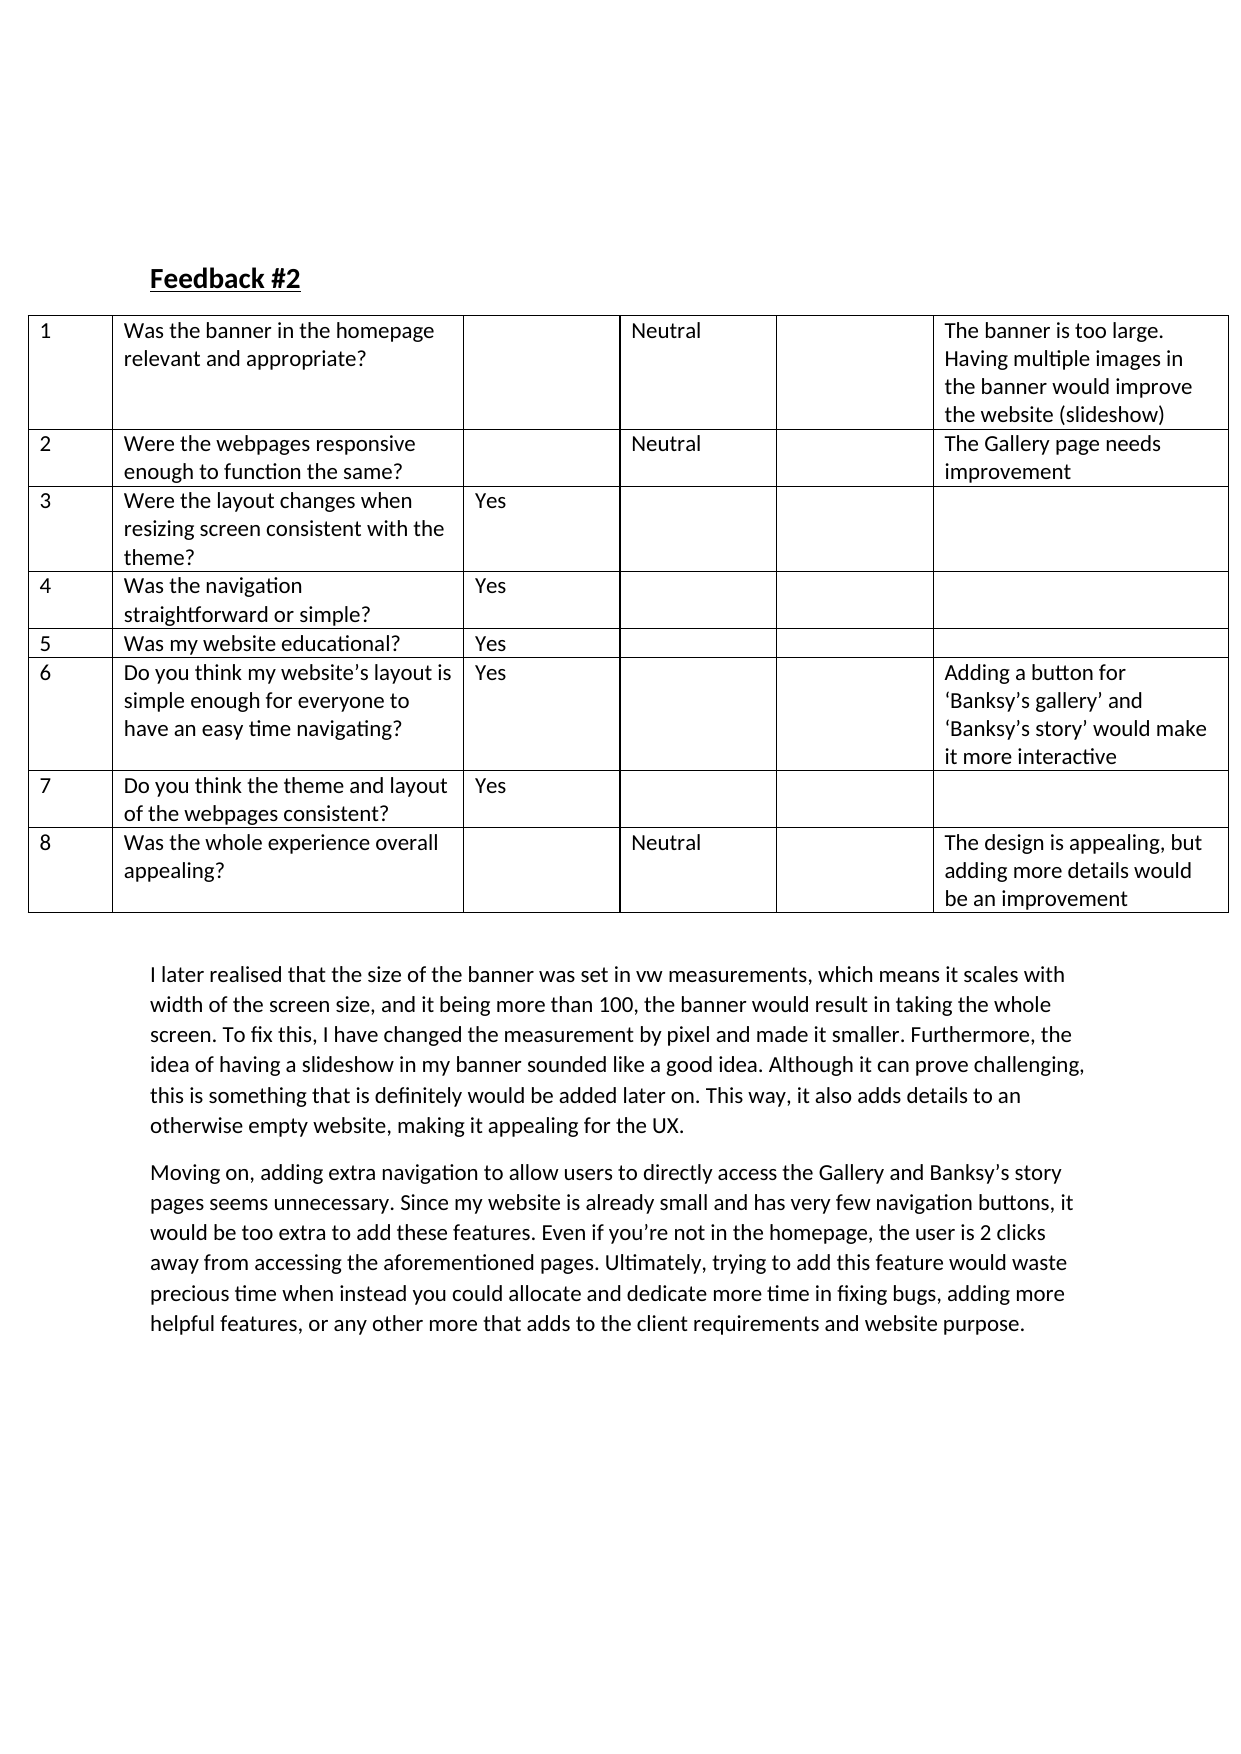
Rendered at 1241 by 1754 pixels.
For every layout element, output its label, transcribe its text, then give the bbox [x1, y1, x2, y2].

table_cell [621, 771, 776, 827]
table_cell The Gallery page needs improvement [934, 430, 1228, 486]
table_header [777, 316, 933, 428]
table_cell 3 [29, 487, 112, 571]
table_cell 2 [29, 430, 112, 486]
table_cell Do you think the theme and layout of the webpages consistent? [113, 771, 463, 827]
table_cell [934, 629, 1228, 657]
table_cell [777, 487, 933, 571]
table_cell [621, 658, 776, 770]
table_cell [777, 771, 933, 827]
table_header [464, 316, 619, 428]
table_cell 8 [29, 828, 112, 912]
text Moving on, adding extra navigation to allow users to directly access the Gallery and Banksy’s story pages seems unnecessary. Since my website is already small and has very few navigation buttons, it would be too extra to add these features. Even if you’re not in the homepage, the user is 2 clicks away from accessing the aforementioned pages. Ultimately, trying to add this feature would waste precious time when instead you could allocate and dedicate more time in fixing bugs, adding more helpful features, or any other more that adds to the client requirements and website purpose. [150, 1158, 1090, 1337]
table_cell Yes [464, 629, 619, 657]
table_cell [934, 572, 1228, 628]
table_cell 7 [29, 771, 112, 827]
table_cell Do you think my website’s layout is simple enough for everyone to have an easy time navigating? [113, 658, 463, 770]
table_cell Were the webpages responsive enough to function the same? [113, 430, 463, 486]
table_cell [777, 430, 933, 486]
table_cell Was the navigation straightforward or simple? [113, 572, 463, 628]
table_cell [621, 487, 776, 571]
table_cell Yes [464, 572, 619, 628]
table_cell [621, 572, 776, 628]
table_cell [621, 629, 776, 657]
table_cell Yes [464, 771, 619, 827]
table_cell [464, 828, 619, 912]
table_cell Yes [464, 658, 619, 770]
table_cell 4 [29, 572, 112, 628]
table_cell 5 [29, 629, 112, 657]
text Feedback #2 [150, 260, 1090, 296]
table_cell [777, 572, 933, 628]
table_cell [464, 430, 619, 486]
table_cell [934, 771, 1228, 827]
table_cell The design is appealing, but adding more details would be an improvement [934, 828, 1228, 912]
table_cell [777, 629, 933, 657]
table_cell Adding a button for ‘Banksy’s gallery’ and ‘Banksy’s story’ would make it more interactive [934, 658, 1228, 770]
table_header The banner is too large. Having multiple images in the banner would improve the website (slideshow) [934, 316, 1228, 428]
table_cell Was the whole experience overall appealing? [113, 828, 463, 912]
text I later realised that the size of the banner was set in vw measurements, which means it scales with width of the screen size, and it being more than 100, the banner would result in taking the whole screen. To fix this, I have changed the measurement by pixel and made it smaller. Furthermore, the idea of having a slideshow in my banner sounded like a good idea. Although it can prove challenging, this is something that is definitely would be added later on. This way, it also adds details to an otherwise empty website, making it appealing for the UX. [150, 960, 1090, 1139]
table_cell [777, 658, 933, 770]
table_header 1 [29, 316, 112, 428]
table_cell Was my website educational? [113, 629, 463, 657]
table_header Neutral [621, 316, 776, 428]
table_cell Neutral [621, 828, 776, 912]
table_cell Neutral [621, 430, 776, 486]
table_cell [777, 828, 933, 912]
table_cell Were the layout changes when resizing screen consistent with the theme? [113, 487, 463, 571]
table_header Was the banner in the homepage relevant and appropriate? [113, 316, 463, 428]
table_cell Yes [464, 487, 619, 571]
table_cell [934, 487, 1228, 571]
table_cell 6 [29, 658, 112, 770]
